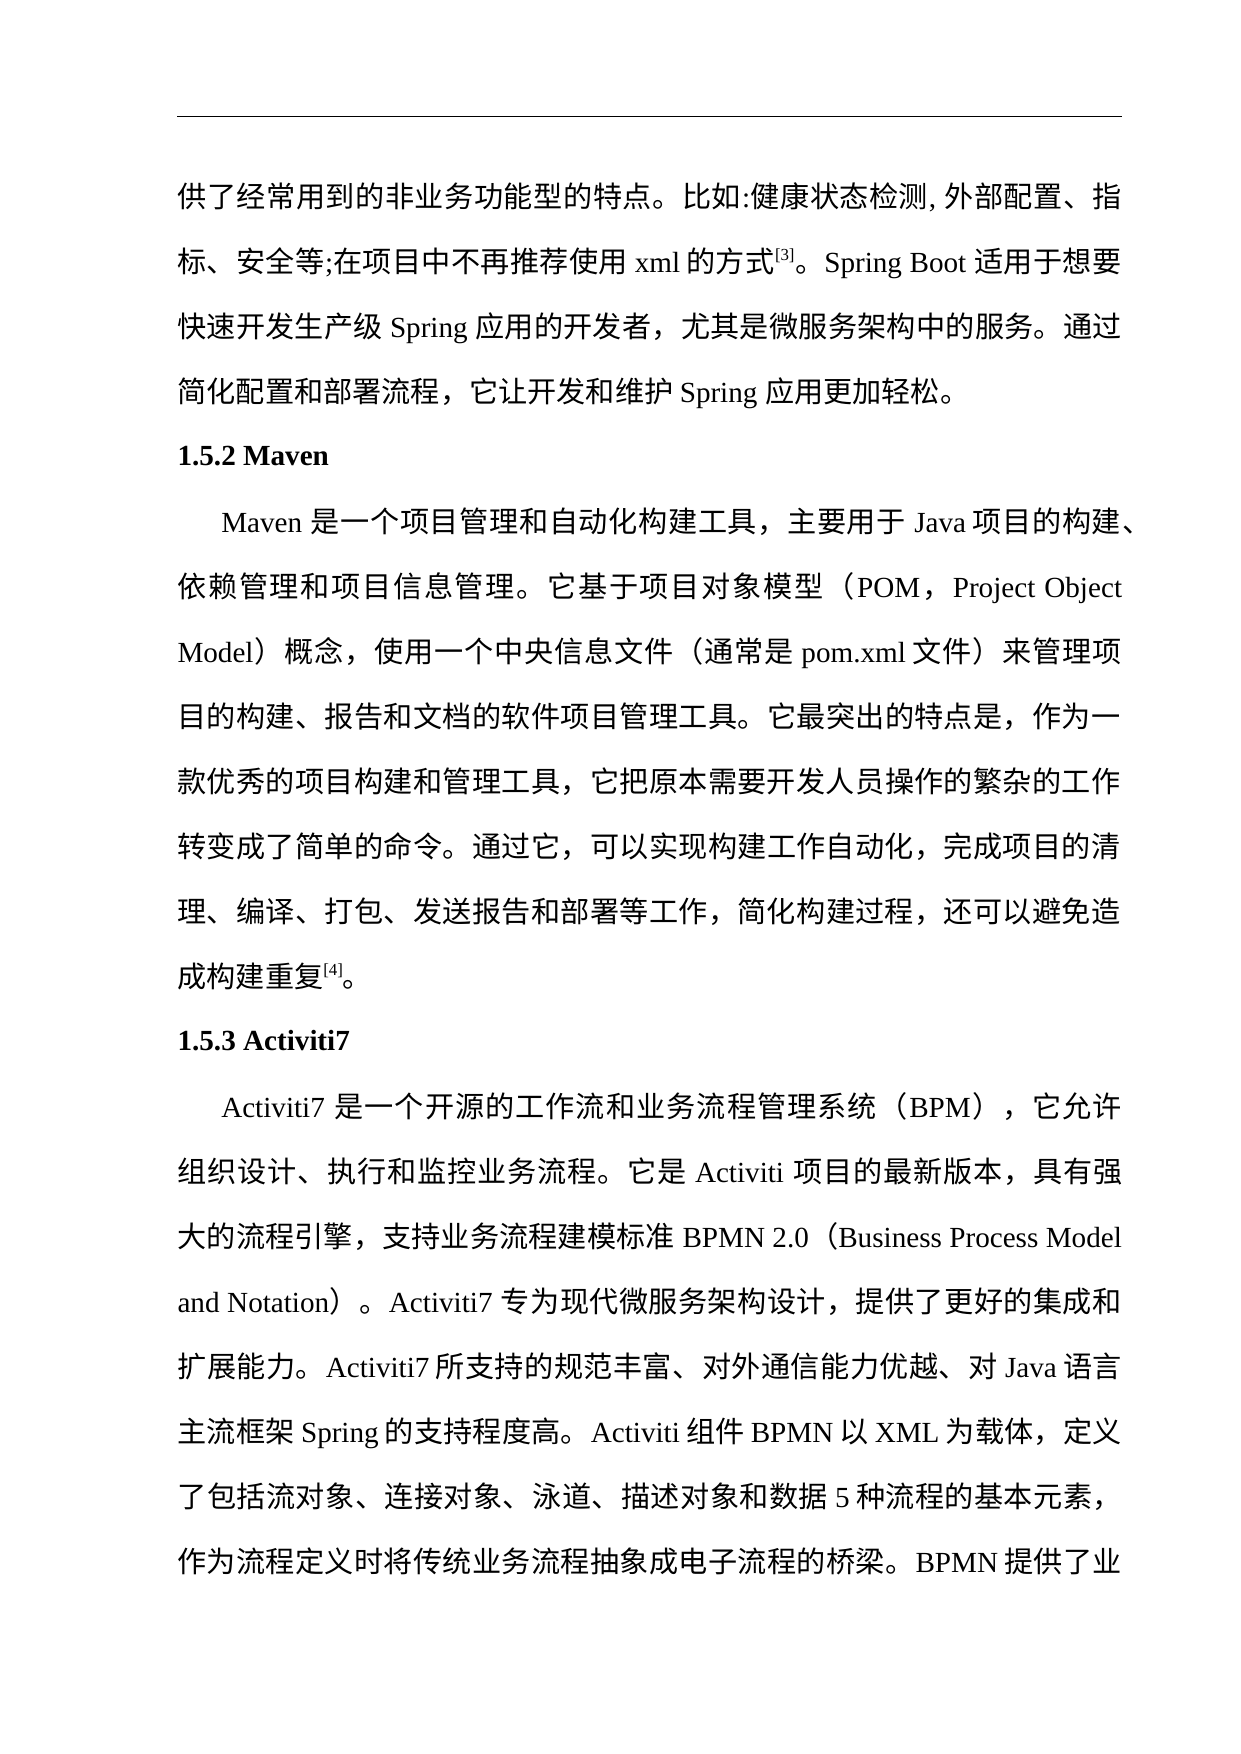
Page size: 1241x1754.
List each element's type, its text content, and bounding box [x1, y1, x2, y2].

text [177, 162, 1122, 422]
subtitle Activiti7 [177, 1007, 1122, 1072]
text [177, 1072, 1122, 1592]
text Maven 是一个项目管理和自动化构建工具，主要用于Java项目的构建、依赖管理和项目信息管理。它基于项目对象模型（POM，Project Object Model）概念，使用一个中央信息文件（通常是pom.xml文件）来管理项目的构建、报告和文档的软件项目管理工具。它最突出的特点是，作为一款优秀的项目构建和管理工具，它把原本需要开发人员操作的繁杂的工作转变成了简单的命令。通过它，可以实现构建工作自动化，完成项目的清理、编译、打包、发送报告和部署等工作，简化构建过程，还可以避免造成构建重复[4]。 [177, 487, 1122, 1007]
subtitle Maven [177, 422, 1122, 487]
